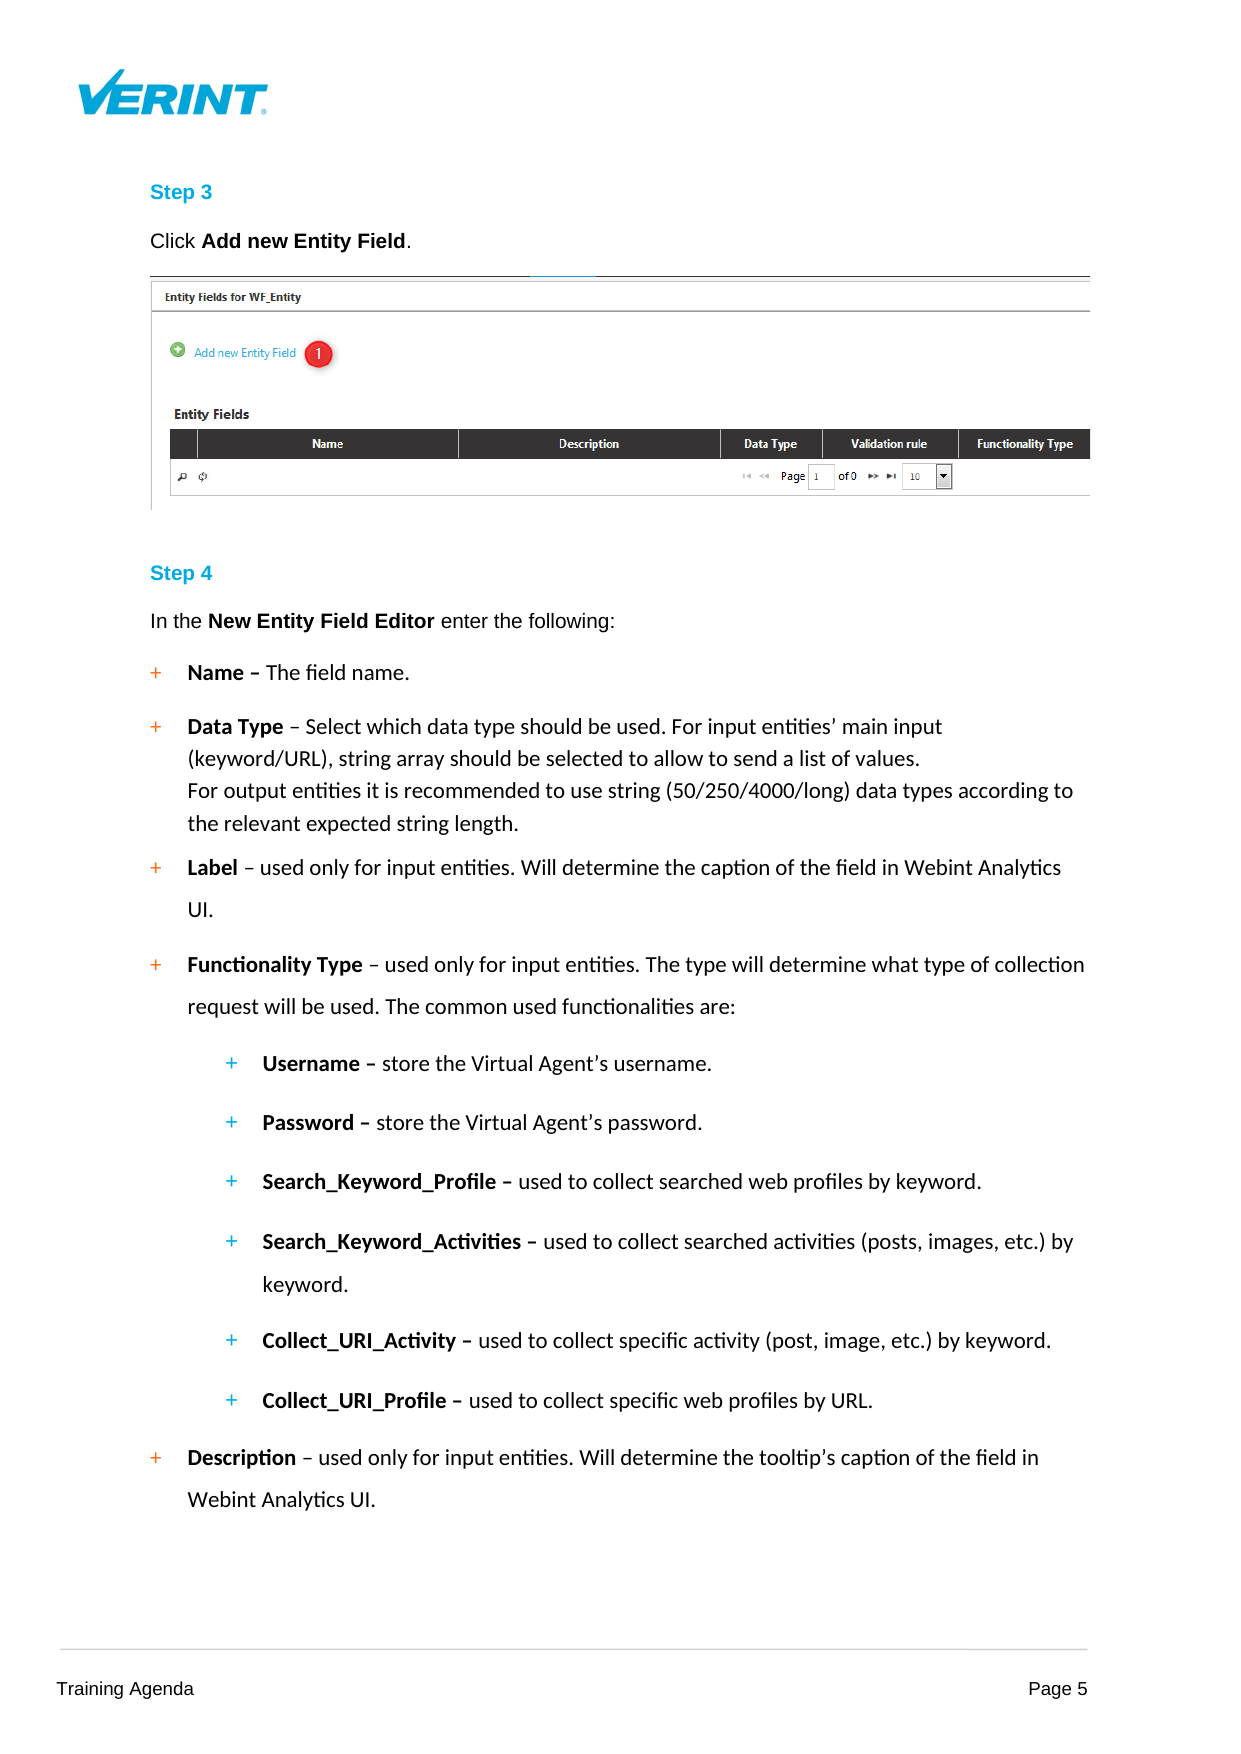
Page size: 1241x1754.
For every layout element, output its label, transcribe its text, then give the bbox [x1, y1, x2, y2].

picture [65, 60, 281, 127]
picture [150, 276, 1091, 510]
list Search_Keyword_Activities – used to collect searched activities (posts, images, etc.) by keyword. [225, 1224, 1090, 1298]
text Description – used only for input entities. Will determine the tooltip’s caption of the field in Webint Analytics UI. [150, 1443, 1090, 1513]
text Step 4 [150, 561, 1090, 585]
text Click Add new Entity Field. [150, 228, 1090, 252]
list Search_Keyword_Profile – used to collect searched web profiles by keyword. [225, 1165, 1090, 1196]
text Step 3 [150, 180, 1090, 204]
list Collect_URI_Profile – used to collect specific web profiles by URL. [225, 1384, 1090, 1415]
text Label – used only for input entities. Will determine the caption of the field in Webint Analytics UI. [150, 853, 1090, 923]
list Username – store the Virtual Agent’s username. [225, 1046, 1090, 1078]
text Name – The field name. [150, 658, 1090, 686]
list Collect_URI_Activity – used to collect specific activity (post, image, etc.) by keyword. [225, 1324, 1090, 1356]
text Functionality Type – used only for input entities. The type will determine what type of collection request will be used. The common used functionalities are: [150, 950, 1090, 1020]
list Password – store the Virtual Agent’s password. [225, 1106, 1090, 1137]
text Data Type – Select which data type should be used. For input entities’ main input (keyword/URL), string array should be selected to allow to send a list of values. For output entities it is recommended to use string (50/250/4000/long) data types according to the relevant expected string length. [150, 712, 1090, 837]
text In the New Entity Field Editor enter the following: [150, 609, 1090, 633]
